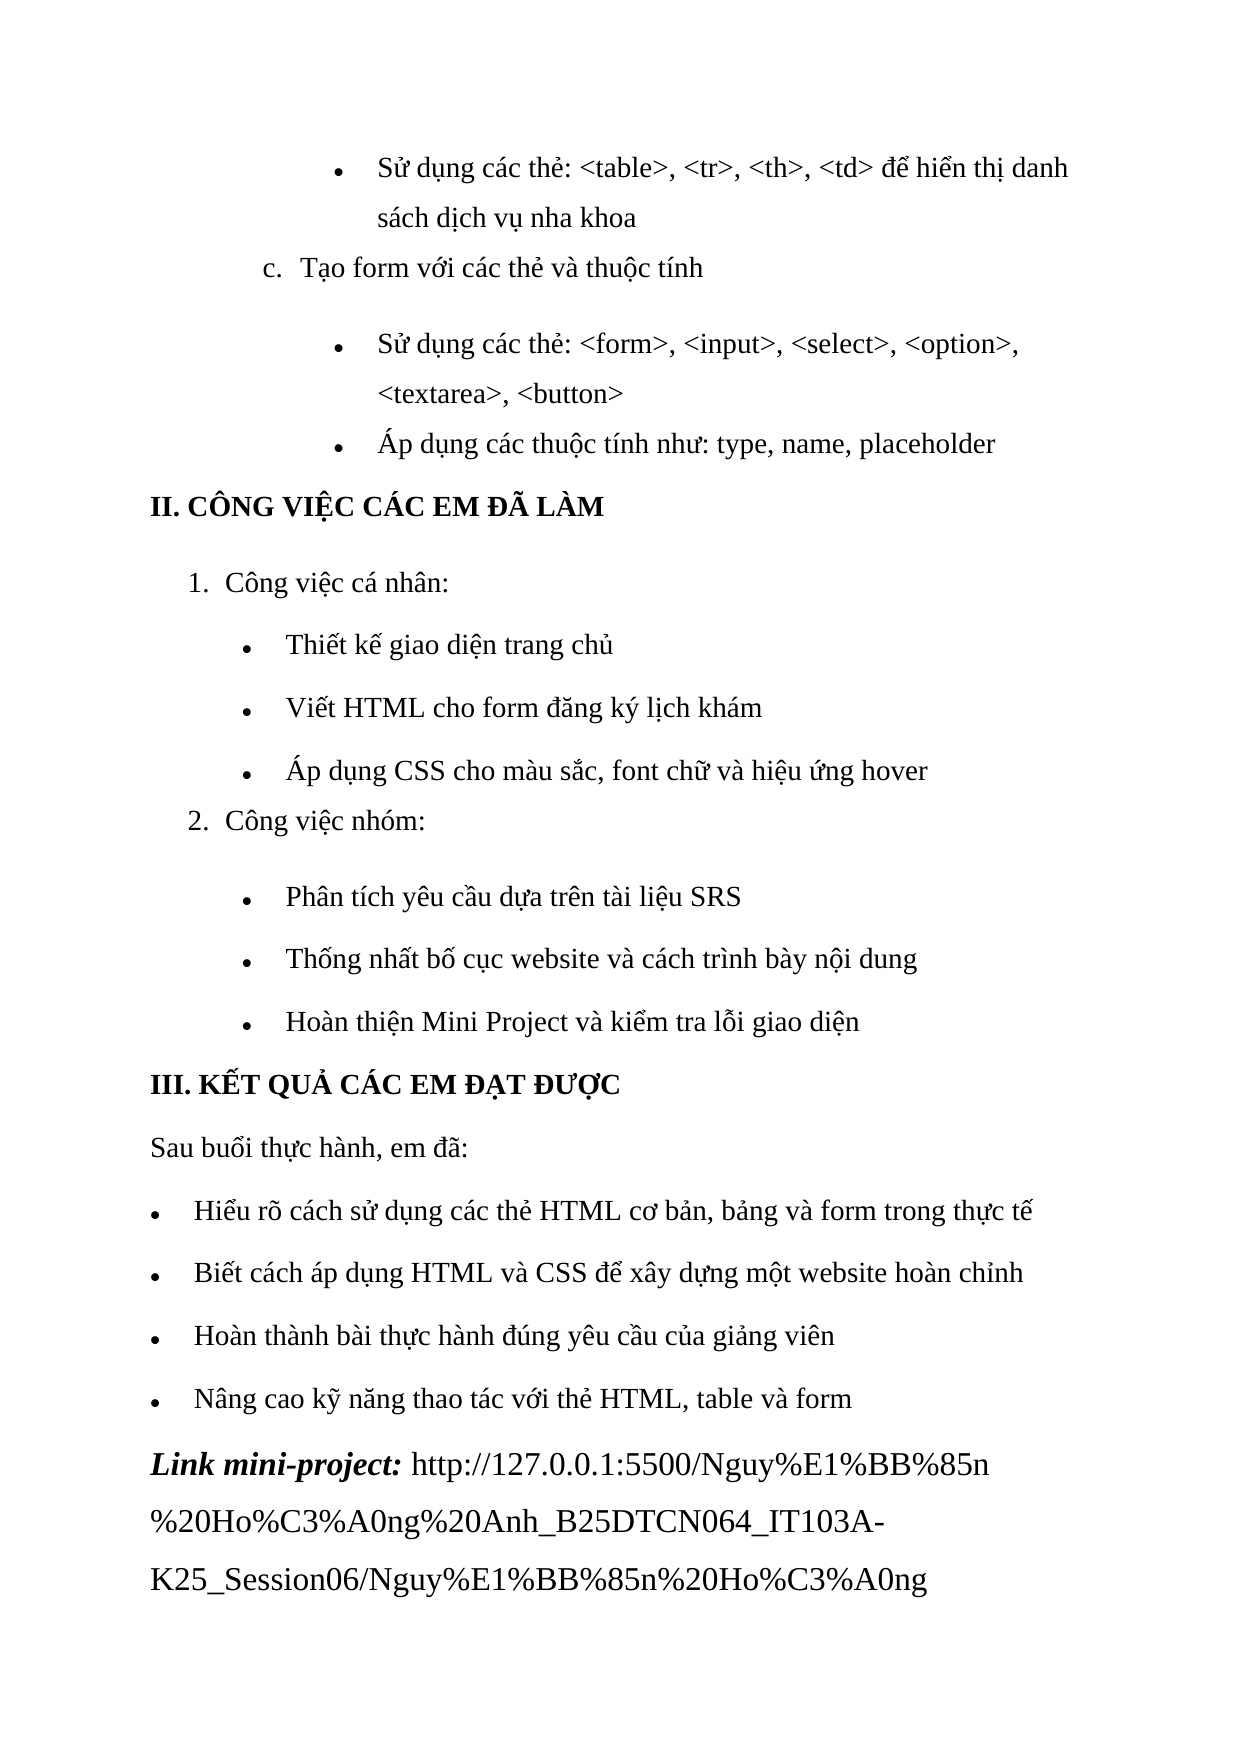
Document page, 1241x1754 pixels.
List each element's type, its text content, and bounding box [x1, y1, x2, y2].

list Áp dụng CSS cho màu sắc, font chữ và hiệu ứng hover [242, 753, 1090, 787]
list Phân tích yêu cầu dựa trên tài liệu SRS [242, 879, 1090, 912]
list Thiết kế giao diện trang chủ [242, 627, 1090, 661]
text Sau buổi thực hành, em đã: [150, 1130, 1090, 1163]
list Sử dụng các thẻ: <form>, <input>, <select>, <option>, <textarea>, <button> [333, 326, 1090, 410]
list Công việc cá nhân: [187, 565, 1090, 598]
list Hoàn thành bài thực hành đúng yêu cầu của giảng viên [150, 1318, 1090, 1352]
list Viết HTML cho form đăng ký lịch khám [242, 690, 1090, 724]
list Nâng cao kỹ năng thao tác với thẻ HTML, table và form [150, 1381, 1090, 1415]
list Công việc nhóm: [187, 803, 1090, 837]
list Biết cách áp dụng HTML và CSS để xây dựng một website hoàn chỉnh [150, 1256, 1090, 1289]
list Áp dụng các thuộc tính như: type, name, placeholder [333, 427, 1090, 460]
list Sử dụng các thẻ: <table>, <tr>, <th>, <td> để hiển thị danh sách dịch vụ nha khoa [333, 150, 1090, 234]
list Hiểu rõ cách sử dụng các thẻ HTML cơ bản, bảng và form trong thực tế [150, 1193, 1090, 1226]
list Hoàn thiện Mini Project và kiểm tra lỗi giao diện [242, 1004, 1090, 1038]
text II. CÔNG VIỆC CÁC EM ĐÃ LÀM [150, 489, 1090, 523]
list Tạo form với các thẻ và thuộc tính [262, 251, 1090, 284]
text III. KẾT QUẢ CÁC EM ĐẠT ĐƯỢC [150, 1067, 1090, 1101]
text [150, 1444, 1090, 1597]
list Thống nhất bố cục website và cách trình bày nội dung [242, 942, 1090, 975]
